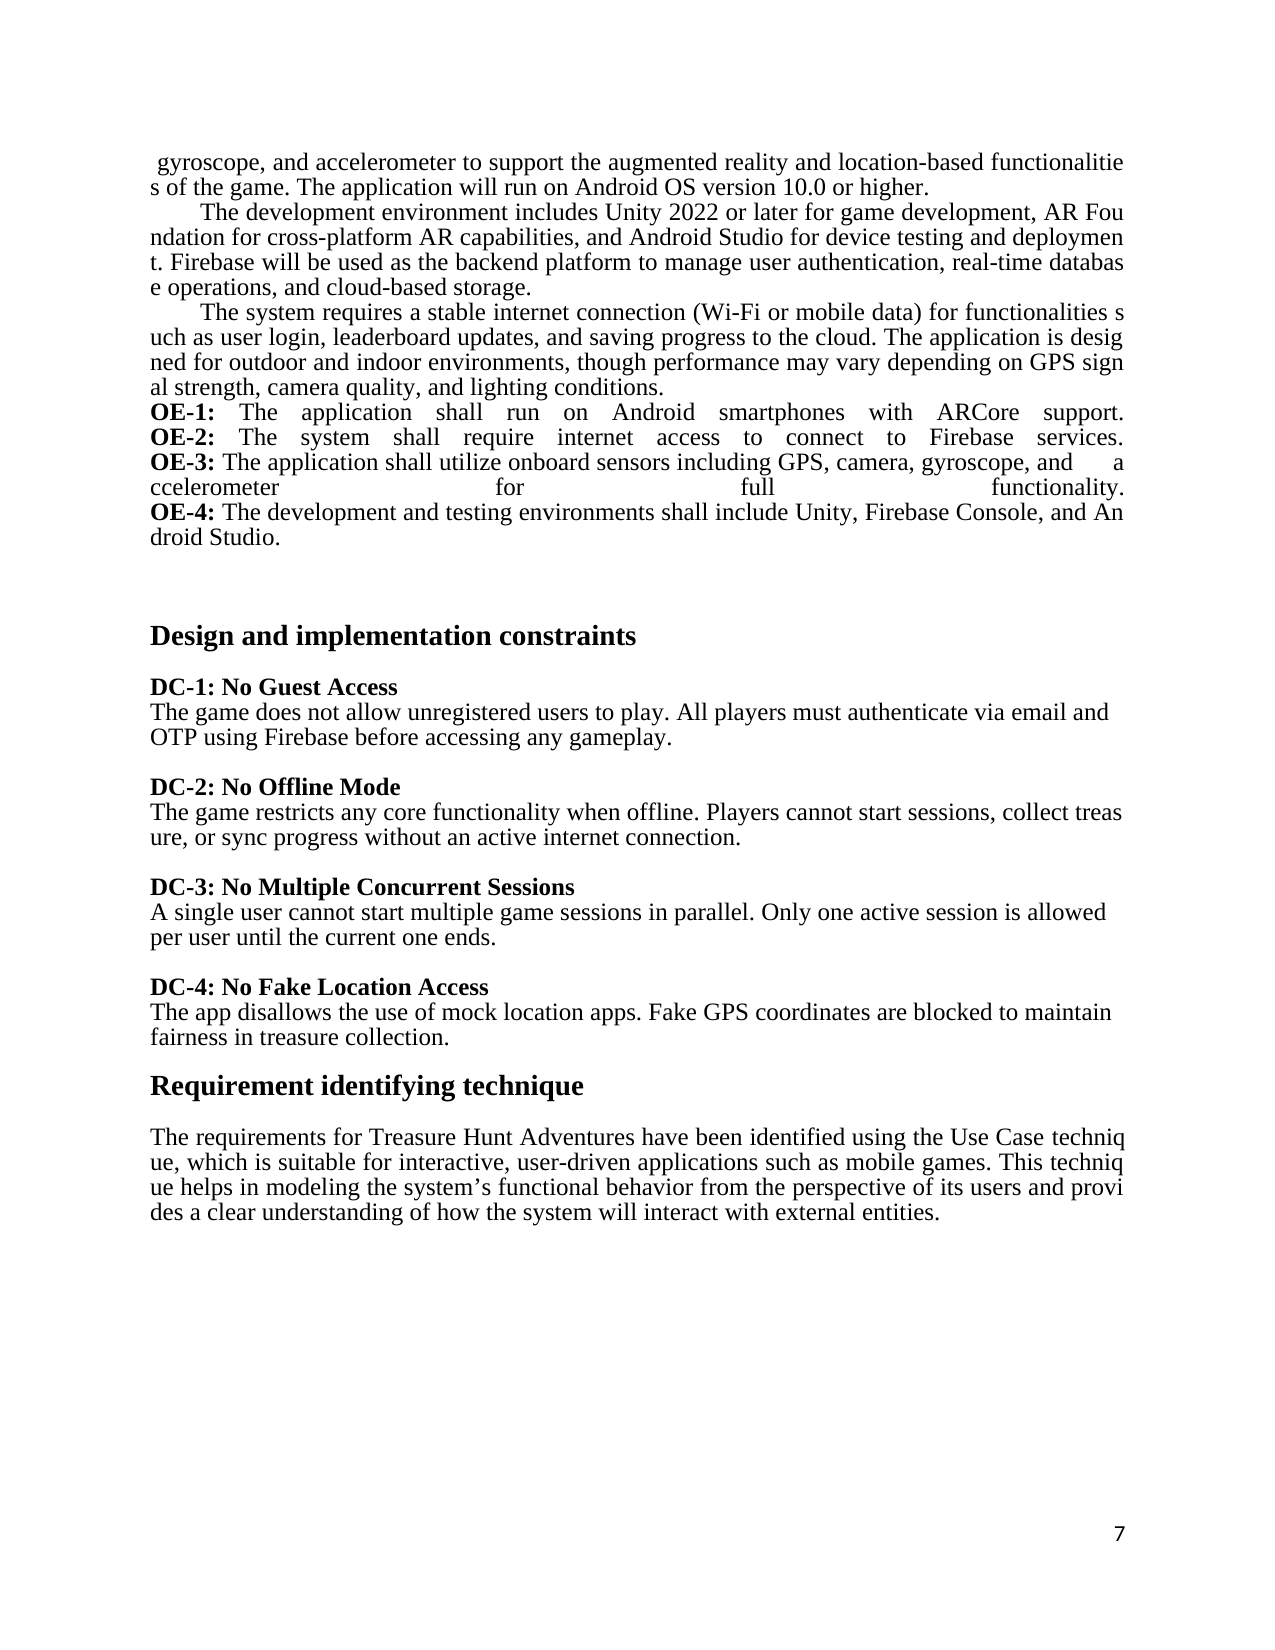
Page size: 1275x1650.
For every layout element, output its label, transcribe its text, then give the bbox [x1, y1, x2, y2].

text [150, 150, 1125, 200]
text DC-3: No Multiple Concurrent Sessions A single user cannot start multiple game sessions in parallel. Only one active session is allowed per user until the current one ends. [150, 875, 1125, 950]
text DC-4: No Fake Location Access The app disallows the use of mock location apps. Fake GPS coordinates are blocked to maintain fairness in treasure collection. [150, 975, 1125, 1050]
text DC-1: No Guest Access The game does not allow unregistered users to play. All players must authenticate via email and OTP using Firebase before accessing any gameplay. [150, 675, 1125, 750]
text The system requires a stable internet connection (Wi-Fi or mobile data) for functionalities such as user login, leaderboard updates, and saving progress to the cloud. The application is designed for outdoor and indoor environments, though performance may vary depending on GPS signal strength, camera quality, and lighting conditions. [150, 300, 1125, 400]
text DC-2: No Offline Mode The game restricts any core functionality when offline. Players cannot start sessions, collect treasure, or sync progress without an active internet connection. [150, 775, 1125, 850]
text OE-1: The application shall run on Android smartphones with ARCore support. OE-2: The system shall require internet access to connect to Firebase services. OE-3: The application shall utilize onboard sensors including GPS, camera, gyroscope, and accelerometer for full functionality. OE-4: The development and testing environments shall include Unity, Firebase Console, and Android Studio. [150, 400, 1125, 550]
text The development environment includes Unity 2022 or later for game development, AR Foundation for cross-platform AR capabilities, and Android Studio for device testing and deployment. Firebase will be used as the backend platform to manage user authentication, real-time database operations, and cloud-based storage. [150, 200, 1125, 300]
text Design and implementation constraints [150, 625, 1125, 650]
text Requirement identifying technique [398, 1075, 1125, 1100]
text Requirement identifying technique [150, 1075, 408, 1100]
text The requirements for Treasure Hunt Adventures have been identified using the Use Case technique, which is suitable for interactive, user-driven applications such as mobile games. This technique helps in modeling the system’s functional behavior from the perspective of its users and provides a clear understanding of how the system will interact with external entities. [150, 1125, 1125, 1225]
